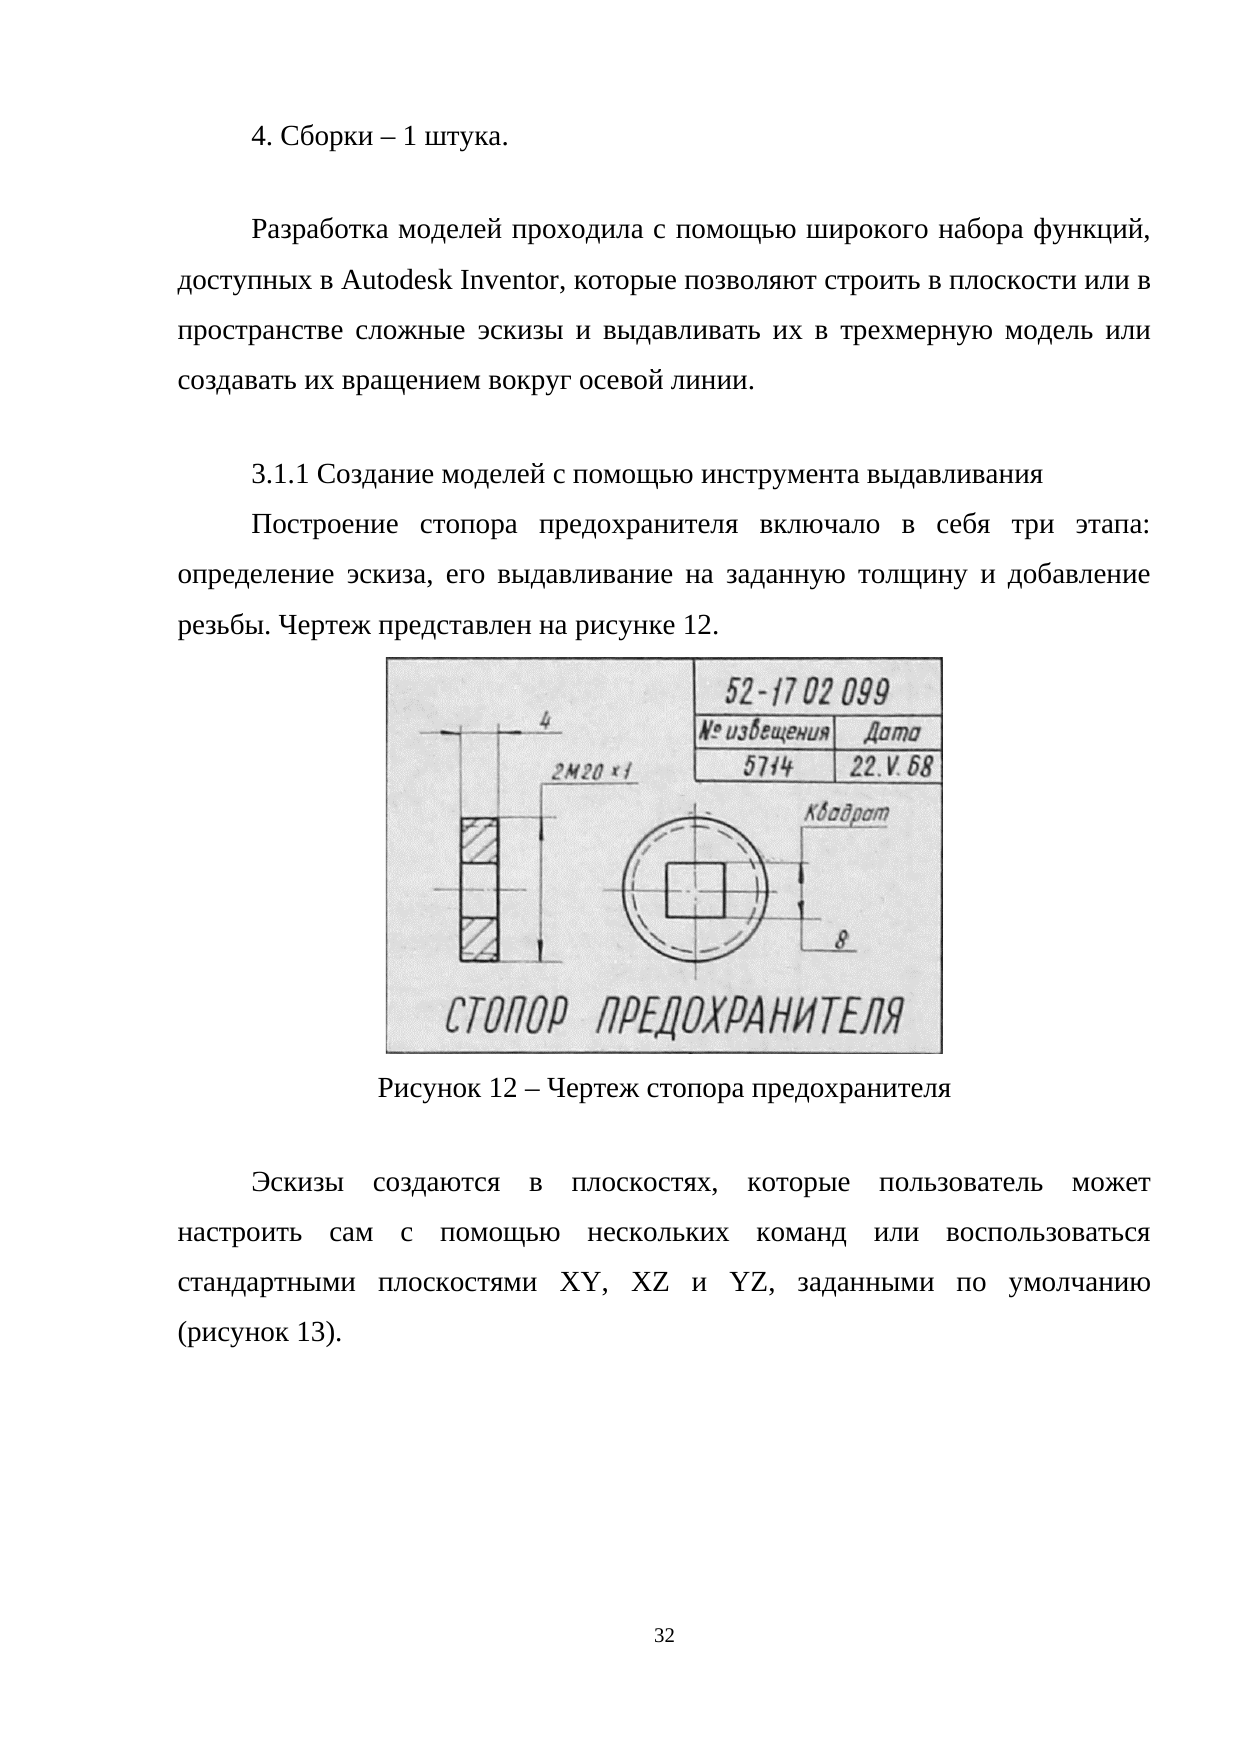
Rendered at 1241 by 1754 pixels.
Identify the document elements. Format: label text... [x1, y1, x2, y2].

text Эскизы создаются в плоскостях, которые пользователь может настроить сам с помощью нескольких команд или воспользоваться стандартными плоскостями XY, XZ и YZ, заданными по умолчанию (рисунок 13). [177, 1164, 1152, 1348]
text Рисунок 12 – Чертеж стопора предохранителя [177, 1070, 1152, 1104]
picture [385, 657, 943, 1054]
subtitle Создание моделей с помощью инструмента выдавливания [177, 456, 1152, 489]
list Сборки – 1 штука. [177, 118, 1152, 152]
text Разработка моделей проходила с помощью широкого набора функций, доступных в Autodesk Inventor, которые позволяют строить в плоскости или в пространстве сложные эскизы и выдавливать их в трехмерную модель или создавать их вращением вокруг осевой линии. [177, 212, 1152, 396]
text Построение стопора предохранителя включало в себя три этапа: определение эскиза, его выдавливание на заданную толщину и добавление резьбы. Чертеж представлен на рисунке 12. [177, 506, 1152, 640]
